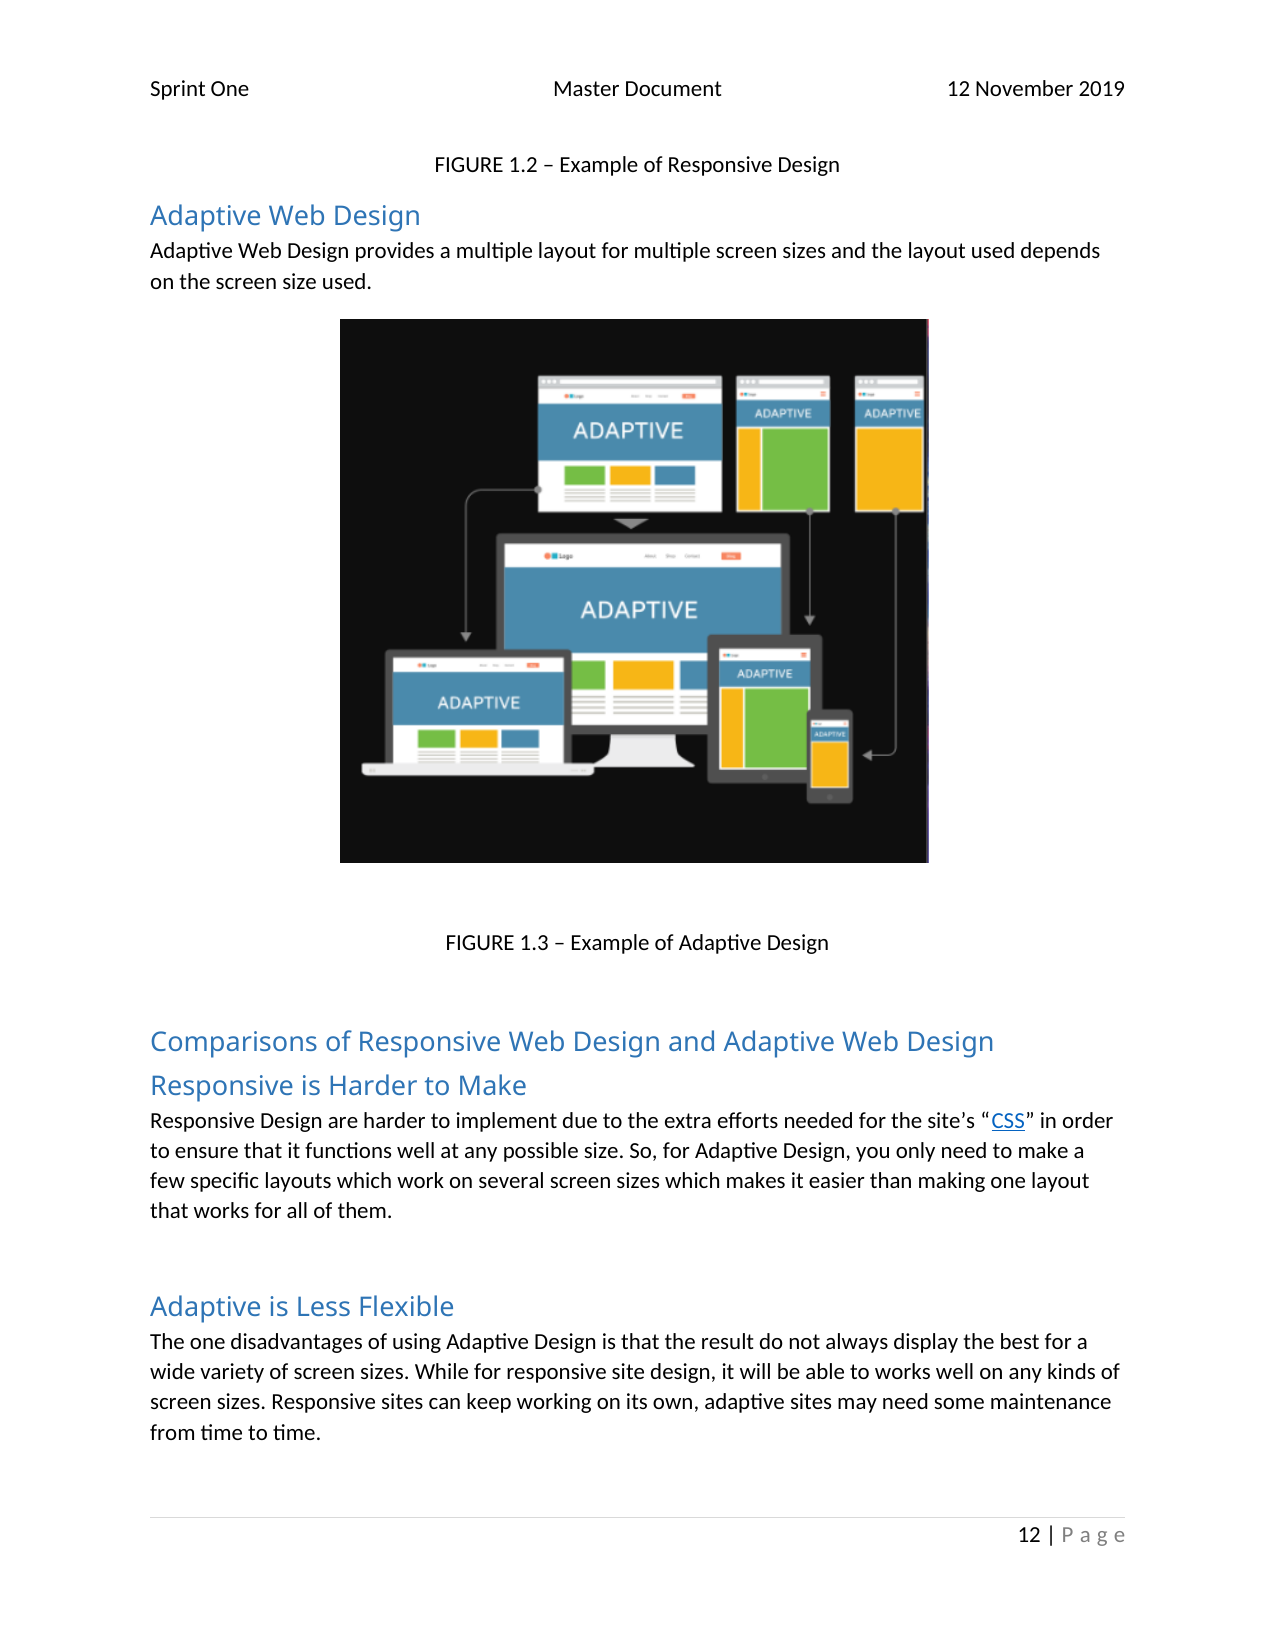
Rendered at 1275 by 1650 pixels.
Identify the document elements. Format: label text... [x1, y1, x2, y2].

subtitle Comparisons of Responsive Web Design and Adaptive Web Design [150, 1022, 1125, 1059]
text FIGURE 1.3 – Example of Adaptive Design [150, 928, 1125, 956]
text FIGURE 1.2 – Example of Responsive Design [150, 150, 1125, 178]
text Adaptive Web Design provides a multiple layout for multiple screen sizes and the layout used depends on the screen size used. [150, 237, 1125, 295]
subtitle Adaptive is Less Flexible [150, 1287, 1125, 1324]
subtitle Responsive is Harder to Make [150, 1066, 1125, 1103]
text The one disadvantages of using Adaptive Design is that the result do not always display the best for a wide variety of screen sizes. While for responsive site design, it will be able to works well on any kinds of screen sizes. Responsive sites can keep working on its own, adaptive sites may need some maintenance from time to time. [150, 1327, 1125, 1446]
subtitle Adaptive Web Design [150, 197, 1125, 234]
text Responsive Design are harder to implement due to the extra efforts needed for the site’s “CSS” in order to ensure that it functions well at any possible size. So, for Adaptive Design, you only need to make a few specific layouts which work on several screen sizes which makes it easier than making one layout that works for all of them. [150, 1106, 1125, 1224]
